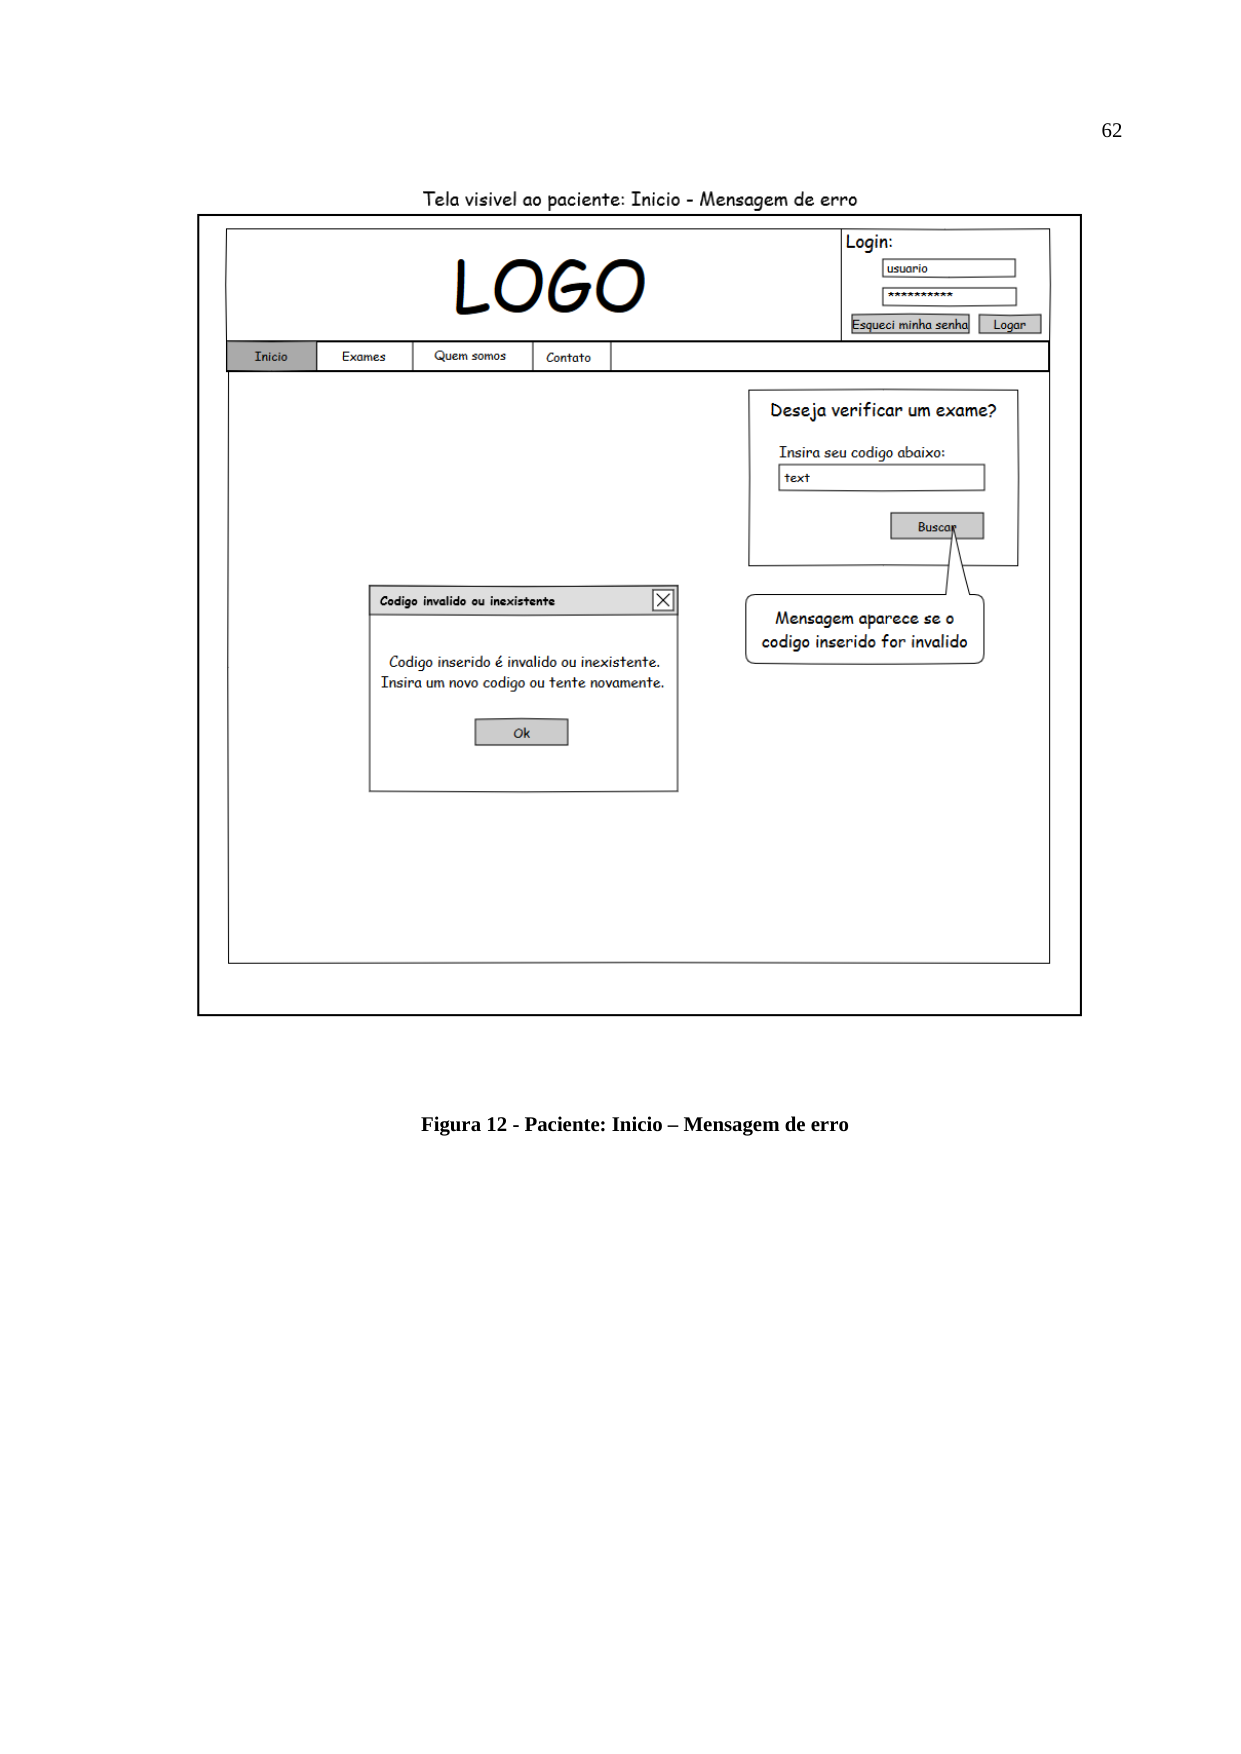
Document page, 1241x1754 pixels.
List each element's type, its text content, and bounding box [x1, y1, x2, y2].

picture [148, 177, 1122, 1085]
